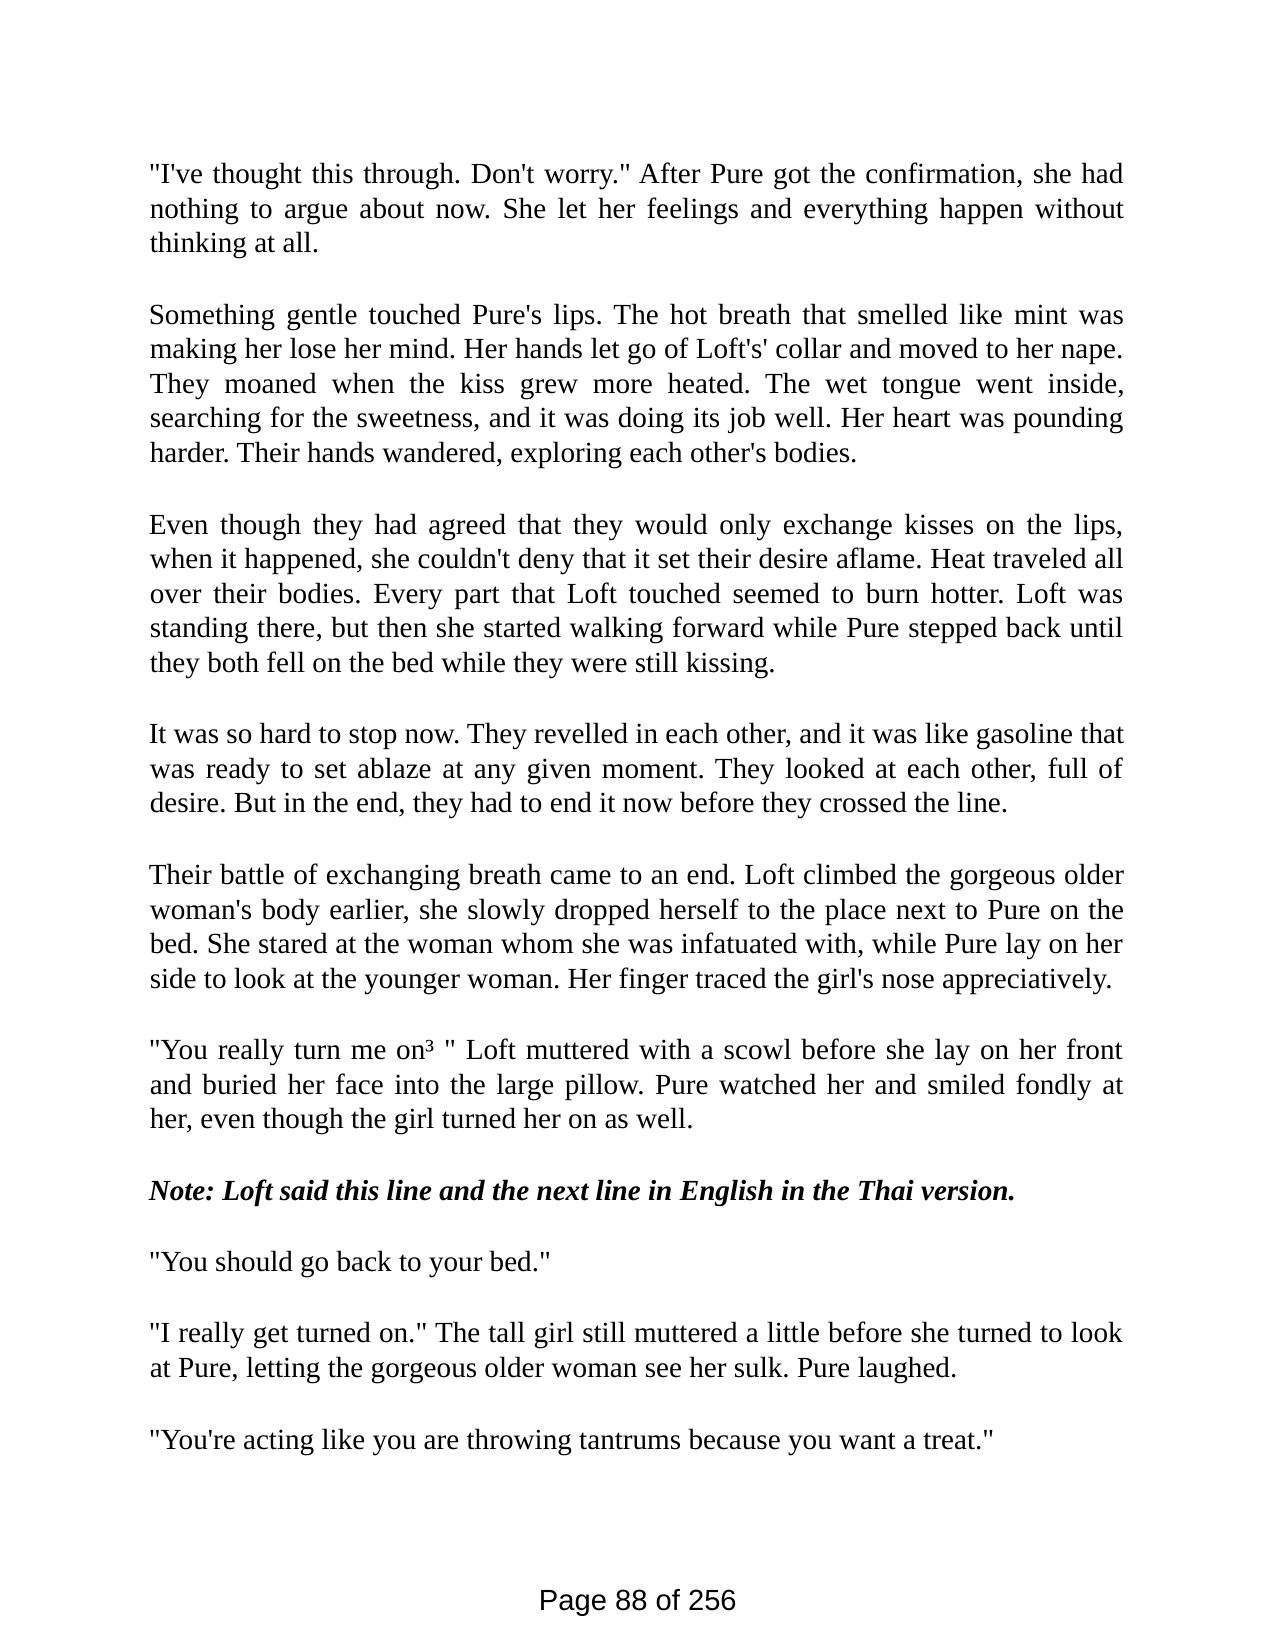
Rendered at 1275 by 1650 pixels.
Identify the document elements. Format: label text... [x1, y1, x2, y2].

text "I really get turned on." The tall girl still muttered a little before she turned to look at Pure, letting the gorgeous older woman see her sulk. Pure laughed. [148, 1316, 1125, 1384]
text Note: Loft said this line and the next line in English in the Thai version. [148, 1173, 1125, 1207]
text "I've thought this through. Don't worry." After Pure got the confirmation, she had nothing to argue about now. She let her feelings and everything happen without thinking at all. [148, 156, 1125, 259]
text Their battle of exchanging breath came to an end. Loft climbed the gorgeous older woman's body earlier, she slowly dropped herself to the place next to Pure on the bed. She stared at the woman whom she was infatuated with, while Pure lay on her side to look at the younger woman. Her finger traced the girl's nose appreciatively. [148, 857, 1125, 994]
text "You really turn me on³ " Loft muttered with a scowl before she lay on her front and buried her face into the large pillow. Pure watched her and smiled fondly at her, even though the girl turned her on as well. [148, 1032, 1125, 1135]
text It was so hard to stop now. They revelled in each other, and it was like gasoline that was ready to set ablaze at any given moment. They looked at each other, full of desire. But in the end, they had to end it now before they crossed the line. [148, 717, 1125, 819]
text Even though they had agreed that they would only exchange kisses on the lips, when it happened, she couldn't deny that it set their desire aflame. Heat traveled all over their bodies. Every part that Loft touched seemed to burn hotter. Loft was standing there, but then she started walking forward while Pure stepped back until they both fell on the bed while they were still kissing. [148, 507, 1125, 678]
text "You should go back to your bed." [148, 1244, 1125, 1277]
text "You're acting like you are throwing tantrums because you want a treat." [148, 1422, 1125, 1455]
text Something gentle touched Pure's lips. The hot breath that smelled like mint was making her lose her mind. Her hands let go of Loft's' collar and moved to her nape. They moaned when the kiss grew more heated. The wet tongue went inside, searching for the sweetness, and it was doing its job well. Her heart was pounding harder. Their hands wandered, exploring each other's bodies. [148, 297, 1125, 469]
